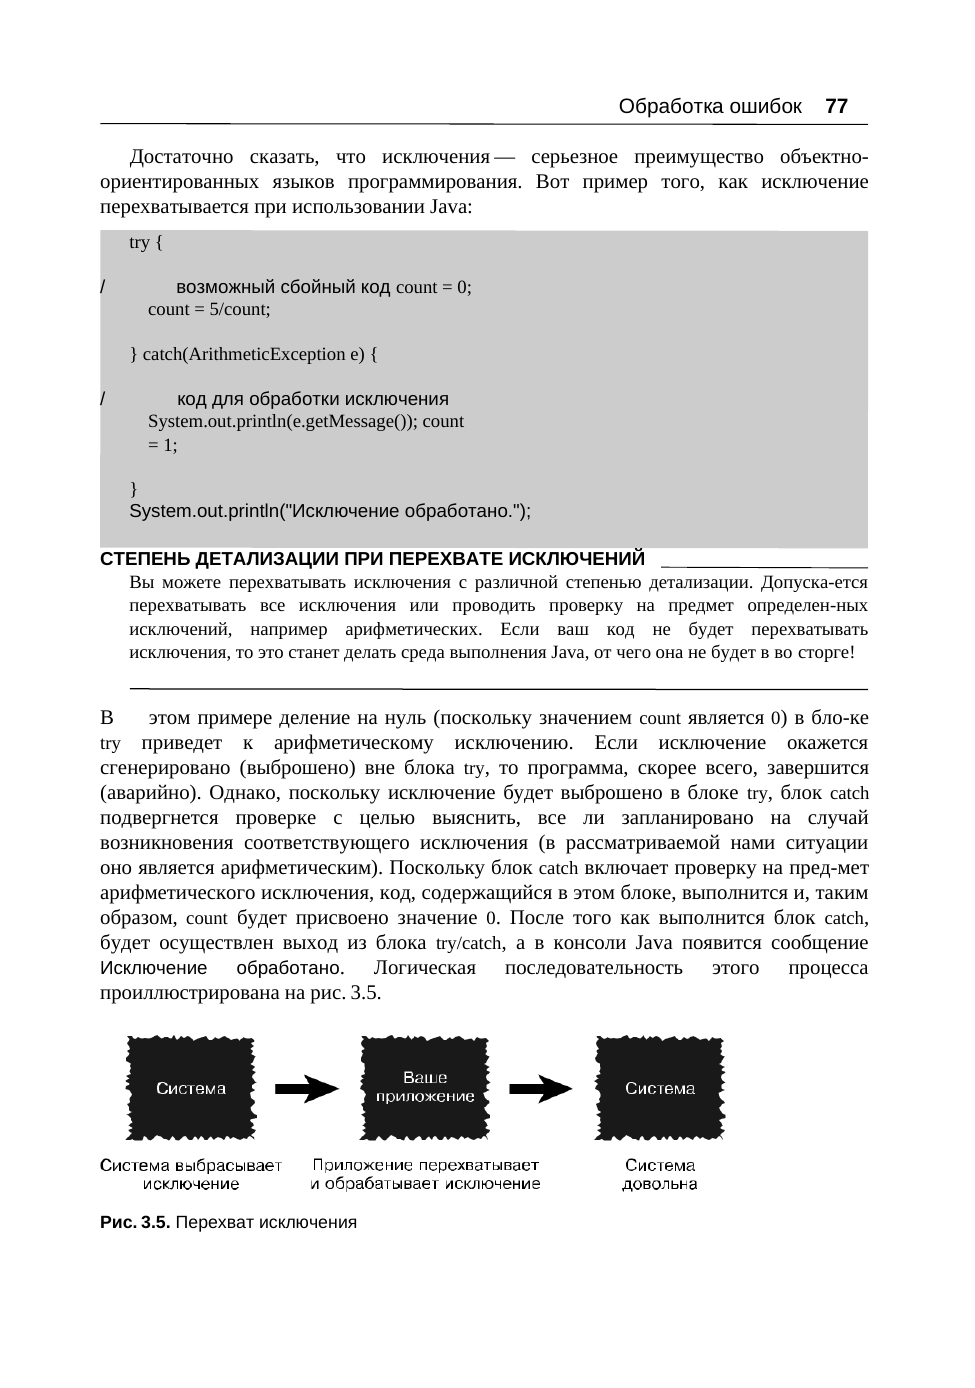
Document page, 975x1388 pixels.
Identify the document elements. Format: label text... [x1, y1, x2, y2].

text count = 5/count; [148, 298, 869, 319]
picture [90, 1024, 736, 1202]
text System.out.println(e.getMessage()); count = 1; [148, 410, 478, 455]
text СТЕПЕНЬ ДЕТАЛИЗАЦИИ ПРИ ПЕРЕХВАТЕ ИСКЛЮЧЕНИЙ [100, 547, 869, 569]
text System.out.println("Исключение обработано."); [129, 500, 869, 522]
text Достаточно сказать, что исключения — серьезное преимущество объектно-ориентированных языков программирования. Вот пример того, как исключение перехватывается при использовании Java: [100, 144, 869, 218]
list этом примере деление на нуль (поскольку значением count является 0) в бло-ке try приведет к арифметическому исключению. Если исключение окажется сгенерировано (выброшено) вне блока try, то программа, скорее всего, завершится (аварийно). Однако, поскольку исключение будет выброшено в блоке try, блок catch подвергнется проверке с целью выяснить, все ли запланировано на случай возникновения соответствующего исключения (в рассматриваемой нами ситуации оно является арифметическим). Поскольку блок catch включает проверку на пред-мет арифметического исключения, код, содержащийся в этом блоке, выполнится и, таким образом, count будет присвоено значение 0. После того как выполнится блок catch, будет осуществлен выход из блока try/catch, а в консоли Java появится сообщение Исключение обработано. Логическая последовательность этого процесса проиллюстрирована на рис. 3.5. [100, 704, 869, 1004]
text Обработка ошибок 77 [619, 94, 869, 118]
list код для обработки исключения [100, 388, 869, 409]
text } catch(ArithmeticException e) { [129, 343, 869, 364]
text } [129, 478, 869, 499]
text Рис. 3.5. Перехват исключения [100, 1211, 869, 1232]
list возможный сбойный код count = 0; [100, 276, 869, 297]
text Вы можете перехватывать исключения с различной степенью детализации. Допуска-ется перехватывать все исключения или проводить проверку на предмет определен-ных исключений, например арифметических. Если ваш код не будет перехватывать исключения, то это станет делать среда выполнения Java, от чего она не будет в во­ сторге! [129, 571, 869, 663]
text try { [129, 231, 869, 252]
